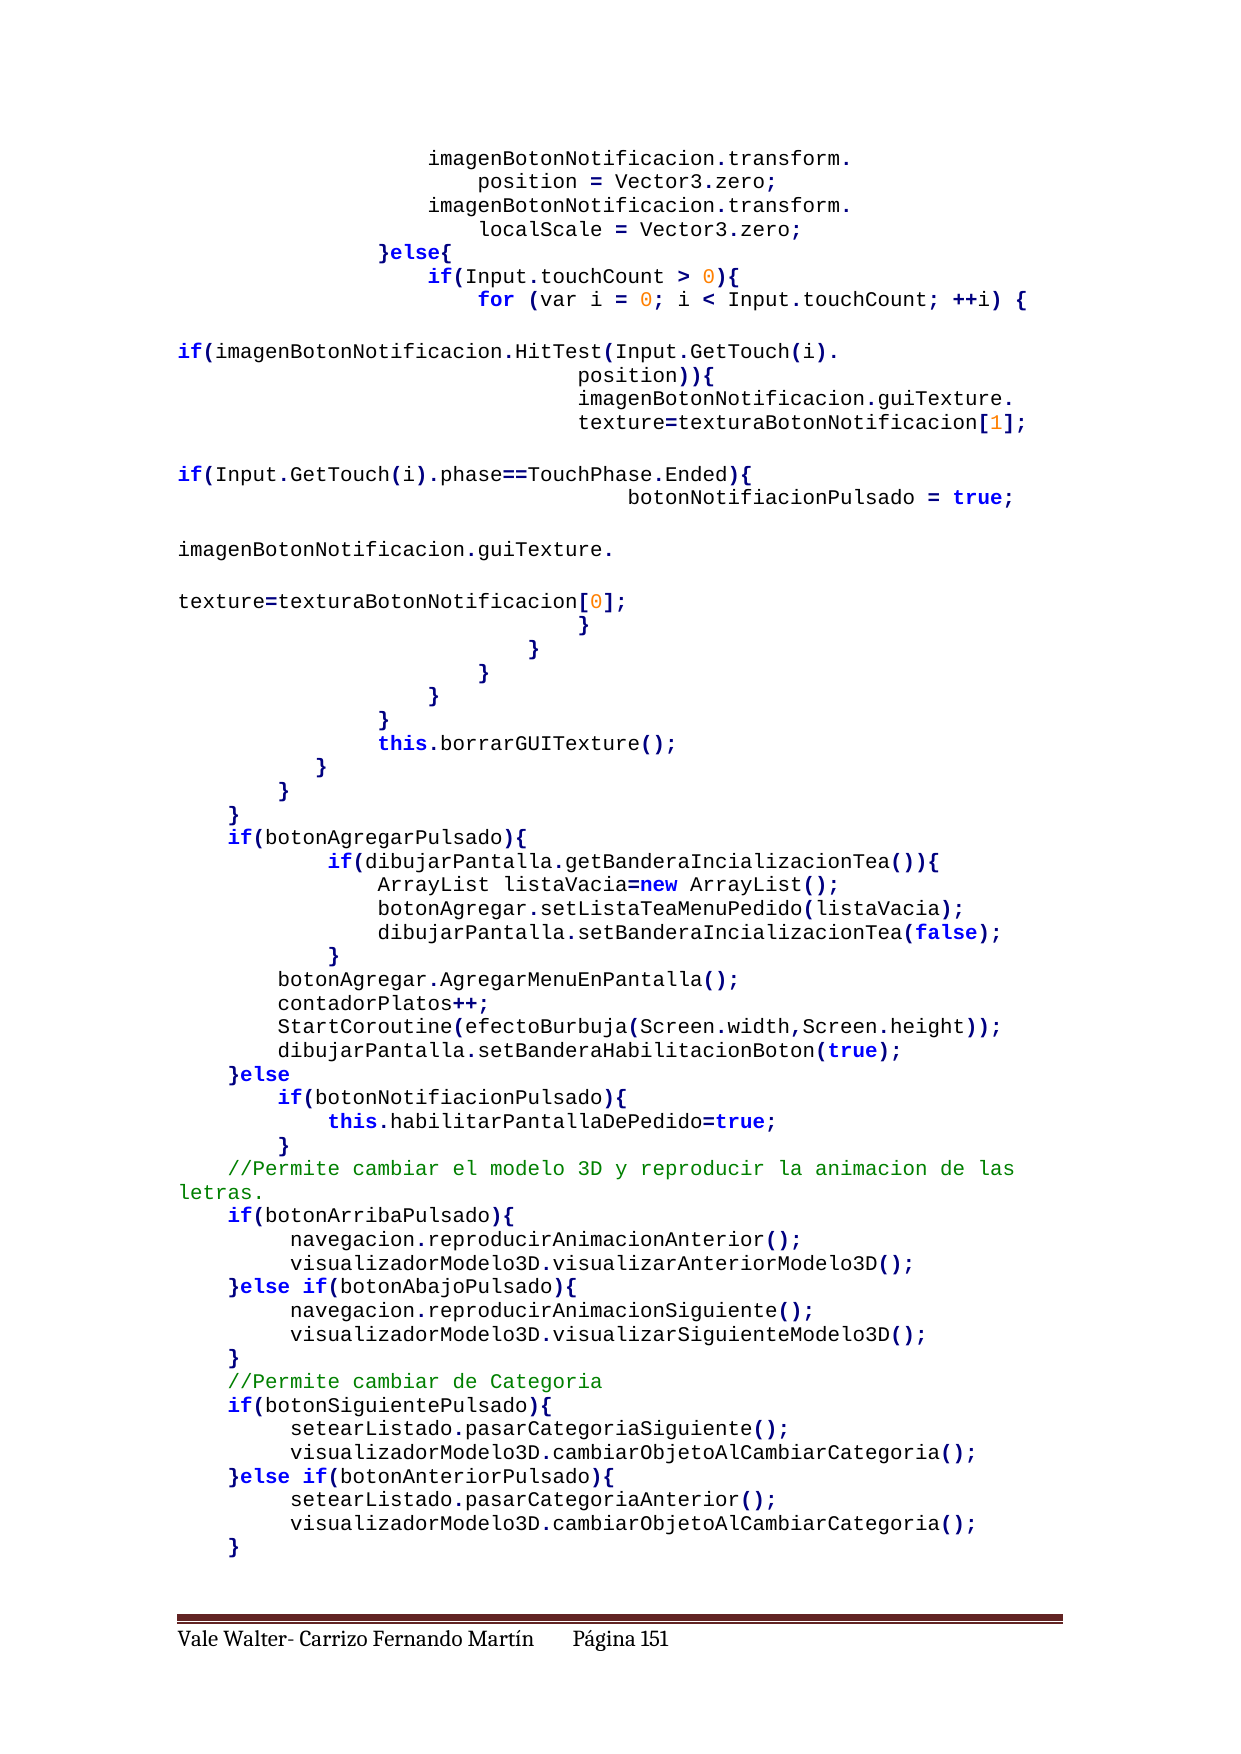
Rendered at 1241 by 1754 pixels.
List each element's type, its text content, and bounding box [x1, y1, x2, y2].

text } [177, 709, 1063, 733]
text StartCoroutine(efectoBurbuja(Screen.width,Screen.height)); [177, 1016, 1063, 1040]
text if(imagenBotonNotificacion.HitTest(Input.GetTouch(i). [177, 313, 1063, 365]
text visualizadorModelo3D.visualizarSiguienteModelo3D(); [177, 1324, 1063, 1347]
text texture=texturaBotonNotificacion[0]; [177, 563, 1063, 614]
text botonNotifiacionPulsado = true; [177, 487, 1063, 511]
text }else{ [177, 242, 1063, 266]
text setearListado.pasarCategoriaAnterior(); [177, 1489, 1063, 1513]
text dibujarPantalla.setBanderaHabilitacionBoton(true); [177, 1040, 1063, 1064]
text texture=texturaBotonNotificacion[1]; [177, 412, 1063, 436]
text dibujarPantalla.setBanderaIncializacionTea(false); [177, 922, 1063, 945]
text if(Input.GetTouch(i).phase==TouchPhase.Ended){ [177, 436, 1063, 487]
text } [177, 756, 1063, 780]
text }else if(botonAbajoPulsado){ [177, 1276, 1063, 1300]
text position)){ [177, 365, 1063, 388]
text } [177, 945, 1063, 969]
text }else if(botonAnteriorPulsado){ [177, 1466, 1063, 1489]
text ArrayList listaVacia=new ArrayList(); [177, 874, 1063, 898]
text if(Input.touchCount > 0){ [177, 266, 1063, 289]
text if(botonSiguientePulsado){ [177, 1395, 1063, 1418]
text imagenBotonNotificacion.guiTexture. [177, 388, 1063, 412]
text }else [177, 1064, 1063, 1087]
text this.borrarGUITexture(); [177, 733, 1063, 756]
text if(botonArribaPulsado){ [177, 1206, 1063, 1229]
text if(botonNotifiacionPulsado){ [177, 1087, 1063, 1111]
text } [177, 1537, 1063, 1560]
text this.habilitarPantallaDePedido=true; [177, 1111, 1063, 1134]
text visualizadorModelo3D.visualizarAnteriorModelo3D(); [177, 1253, 1063, 1276]
text //Permite cambiar el modelo 3D y reproducir la animacion de las letras. [177, 1158, 1063, 1206]
text visualizadorModelo3D.cambiarObjetoAlCambiarCategoria(); [177, 1513, 1063, 1537]
text } [177, 614, 1063, 638]
text visualizadorModelo3D.cambiarObjetoAlCambiarCategoria(); [177, 1442, 1063, 1466]
text navegacion.reproducirAnimacionAnterior(); [177, 1229, 1063, 1253]
text imagenBotonNotificacion.transform. [177, 148, 1063, 171]
text navegacion.reproducirAnimacionSiguiente(); [177, 1300, 1063, 1324]
text setearListado.pasarCategoriaSiguiente(); [177, 1418, 1063, 1442]
text } [177, 780, 1063, 803]
text } [177, 638, 1063, 662]
text imagenBotonNotificacion.transform. [177, 195, 1063, 218]
text } [177, 803, 1063, 827]
text //Permite cambiar de Categoria [177, 1371, 1063, 1395]
text contadorPlatos++; [177, 993, 1063, 1016]
text imagenBotonNotificacion.guiTexture. [177, 511, 1063, 563]
text if(botonAgregarPulsado){ [177, 827, 1063, 851]
text if(dibujarPantalla.getBanderaIncializacionTea()){ [177, 851, 1063, 874]
text botonAgregar.setListaTeaMenuPedido(listaVacia); [177, 898, 1063, 922]
text botonAgregar.AgregarMenuEnPantalla(); [177, 969, 1063, 993]
text localScale = Vector3.zero; [177, 218, 1063, 242]
text } [177, 685, 1063, 709]
text for (var i = 0; i < Input.touchCount; ++i) { [177, 289, 1063, 313]
text } [177, 1347, 1063, 1371]
text } [177, 1134, 1063, 1158]
text position = Vector3.zero; [177, 171, 1063, 195]
text } [177, 662, 1063, 685]
